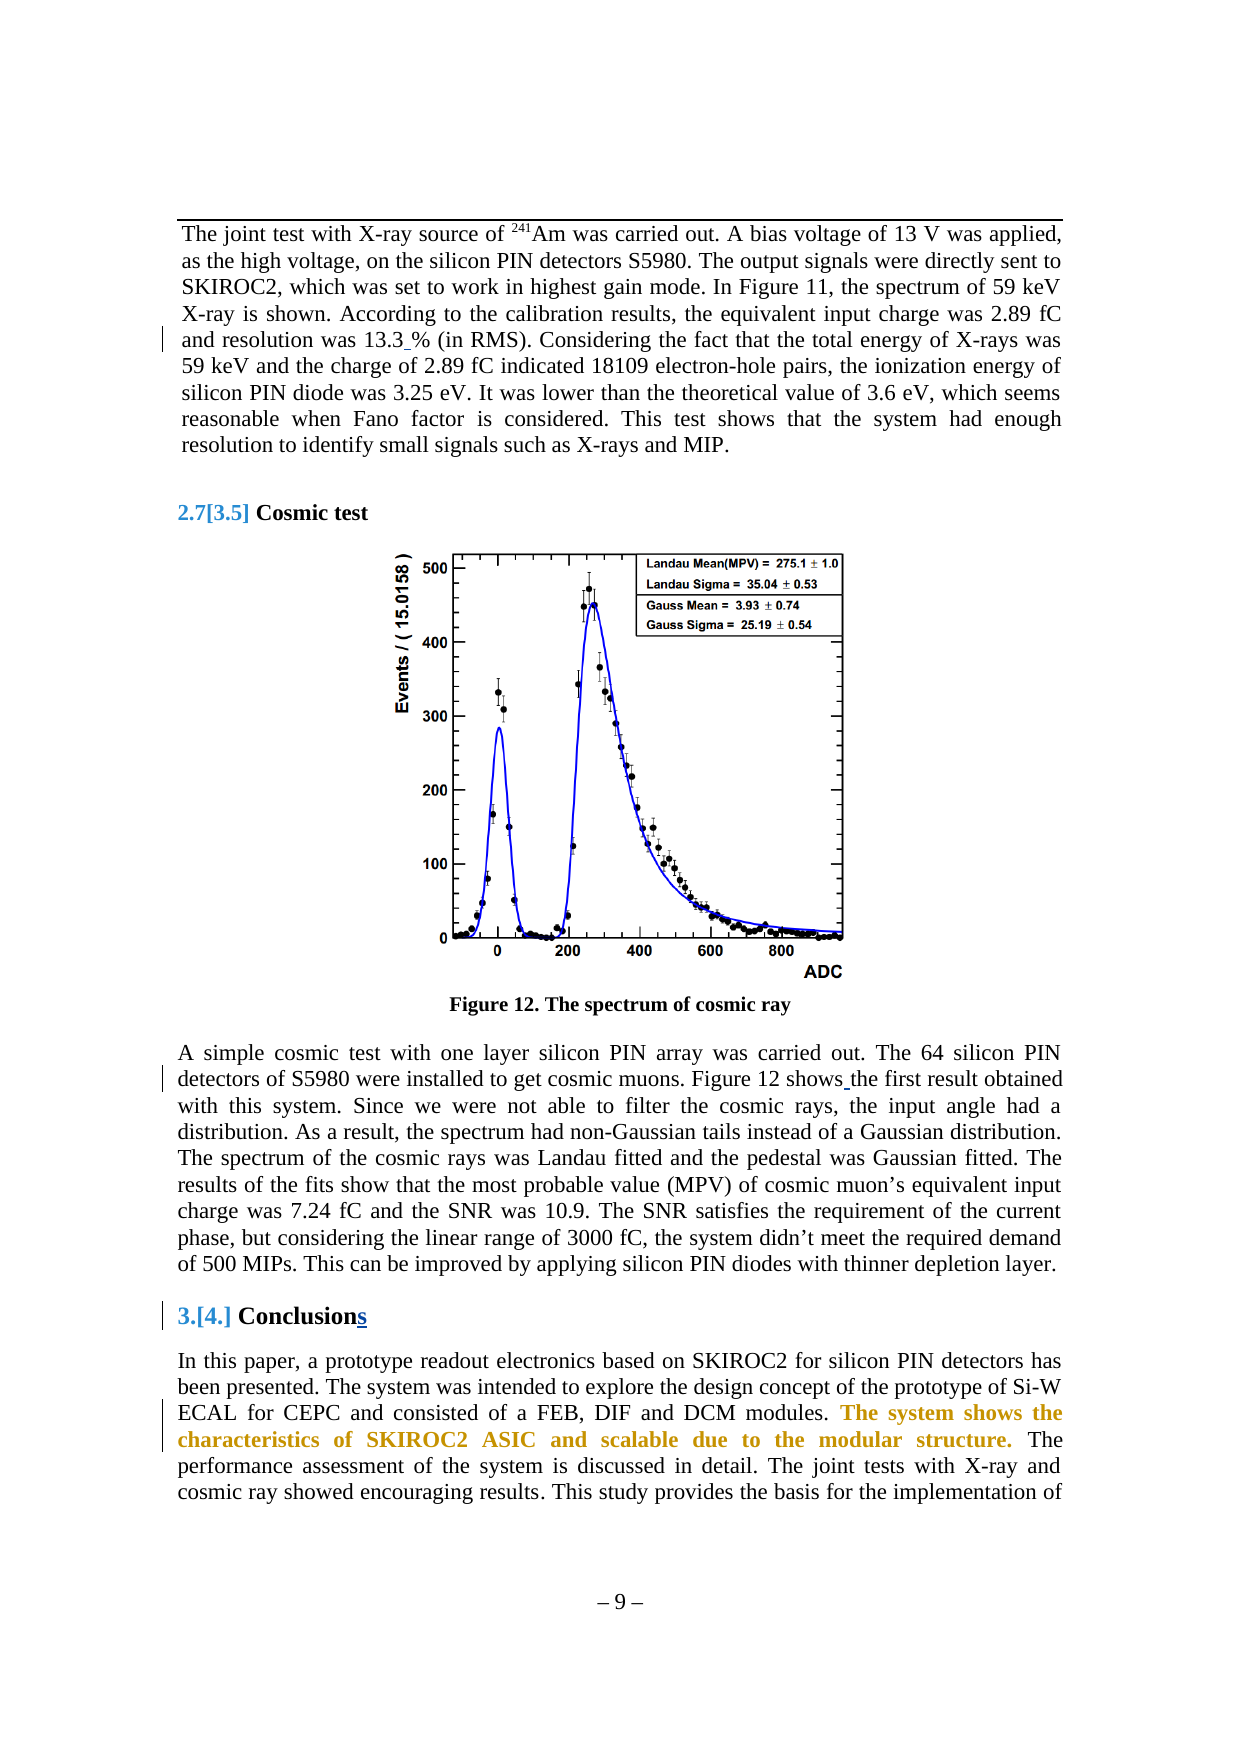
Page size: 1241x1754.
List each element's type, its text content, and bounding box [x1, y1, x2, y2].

picture [389, 538, 851, 980]
text Conclusion [177, 1301, 1063, 1330]
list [177, 1347, 1063, 1505]
text Cosmic test [177, 499, 1063, 526]
list The joint test with X-ray source of 241Am was carried out. A bias voltage of 13 V was applied, as the high voltage, on the silicon PIN detectors S5980. The output signals were directly sent to SKIROC2, which was set to work in highest gain mode. In Figure 11, the spectrum of 59 keV X-ray is shown. According to the calibration results, the equivalent input charge was 2.89 fC and resolution was 13.3% (in RMS). Considering the fact that the total energy of X-rays was 59 keV and the charge of 2.89 fC indicated 18109 electron-hole pairs, the ionization energy of silicon PIN diode was 3.25 eV. It was lower than the theoretical value of 3.6 eV, which seems reasonable when Fano factor is considered. This test shows that the system had enough resolution to identify small signals such as X-rays and MIP. [181, 221, 1063, 458]
list A simple cosmic test with one layer silicon PIN array was carried out. The 64 silicon PIN detectors of S5980 were installed to get cosmic muons. Figure 12 showsthe first result obtained with this system. Since we were not able to filter the cosmic rays, the input angle had a distribution. As a result, the spectrum had non-Gaussian tails instead of a Gaussian distribution. The spectrum of the cosmic rays was Landau fitted and the pedestal was Gaussian fitted. The results of the fits show that the most probable value (MPV) of cosmic muon’s equivalent input charge was 7.24 fC and the SNR was 10.9. The SNR satisfies the requirement of the current phase, but considering the linear range of 3000 fC, the system didn’t meet the required demand of 500 MIPs. This can be improved by applying silicon PIN diodes with thinner depletion layer. [177, 1039, 1063, 1276]
